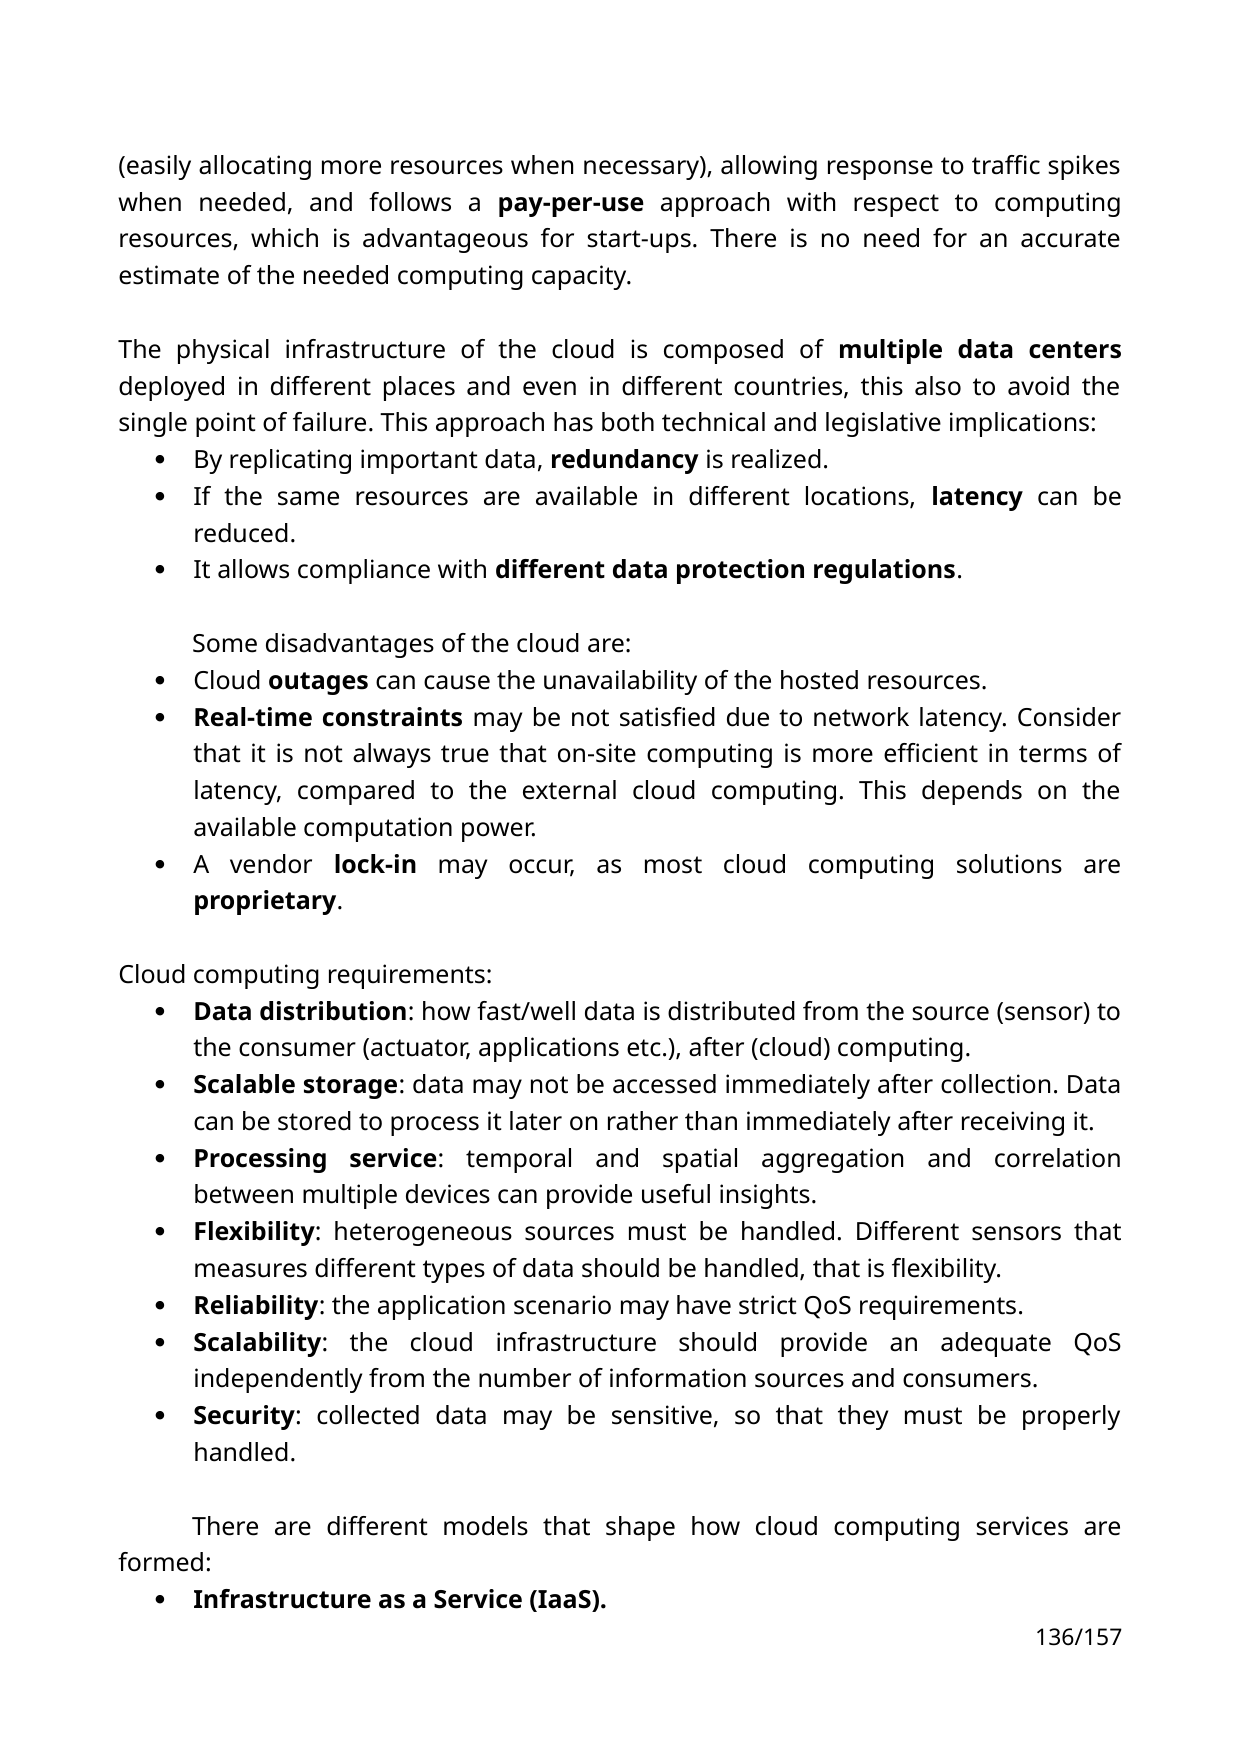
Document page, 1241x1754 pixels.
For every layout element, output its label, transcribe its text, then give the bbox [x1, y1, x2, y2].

list A vendor lock-in may occur, as most cloud computing solutions are proprietary. [156, 846, 1122, 917]
list Reliability: the application scenario may have strict QoS requirements. [156, 1287, 1122, 1322]
list If the same resources are available in different locations, latency can be reduced. [156, 478, 1122, 549]
text The physical infrastructure of the cloud is composed of multiple data centers deployed in different places and even in different countries, this also to avoid the single point of failure. This approach has both technical and legislative implications: [118, 331, 1122, 439]
list It allows compliance with different data protection regulations. [156, 552, 1122, 586]
list Real-time constraints may be not satisfied due to network latency. Consider that it is not always true that on-site computing is more efficient in terms of latency, compared to the external cloud computing. This depends on the available computation power. [156, 699, 1122, 843]
list There are different models that shape how cloud computing services are formed: [118, 1508, 1122, 1579]
list Infrastructure as a Service (IaaS). [156, 1582, 1122, 1616]
list Flexibility: heterogeneous sources must be handled. Different sensors that measures different types of data should be handled, that is flexibility. [156, 1214, 1122, 1285]
list By replicating important data, redundancy is realized. [156, 442, 1122, 476]
list Cloud outages can cause the unavailability of the hosted resources. [156, 662, 1122, 696]
text Cloud computing requirements: [118, 957, 1122, 991]
list Some disadvantages of the cloud are: [118, 626, 1122, 660]
list Security: collected data may be sensitive, so that they must be properly handled. [156, 1398, 1122, 1469]
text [118, 148, 1122, 292]
list Scalability: the cloud infrastructure should provide an adequate QoS independently from the number of information sources and consumers. [156, 1324, 1122, 1395]
list Data distribution: how fast/well data is distributed from the source (sensor) to the consumer (actuator, applications etc.), after (cloud) computing. [156, 993, 1122, 1064]
list Scalable storage: data may not be accessed immediately after collection. Data can be stored to process it later on rather than immediately after receiving it. [156, 1067, 1122, 1138]
list Processing service: temporal and spatial aggregation and correlation between multiple devices can provide useful insights. [156, 1140, 1122, 1211]
